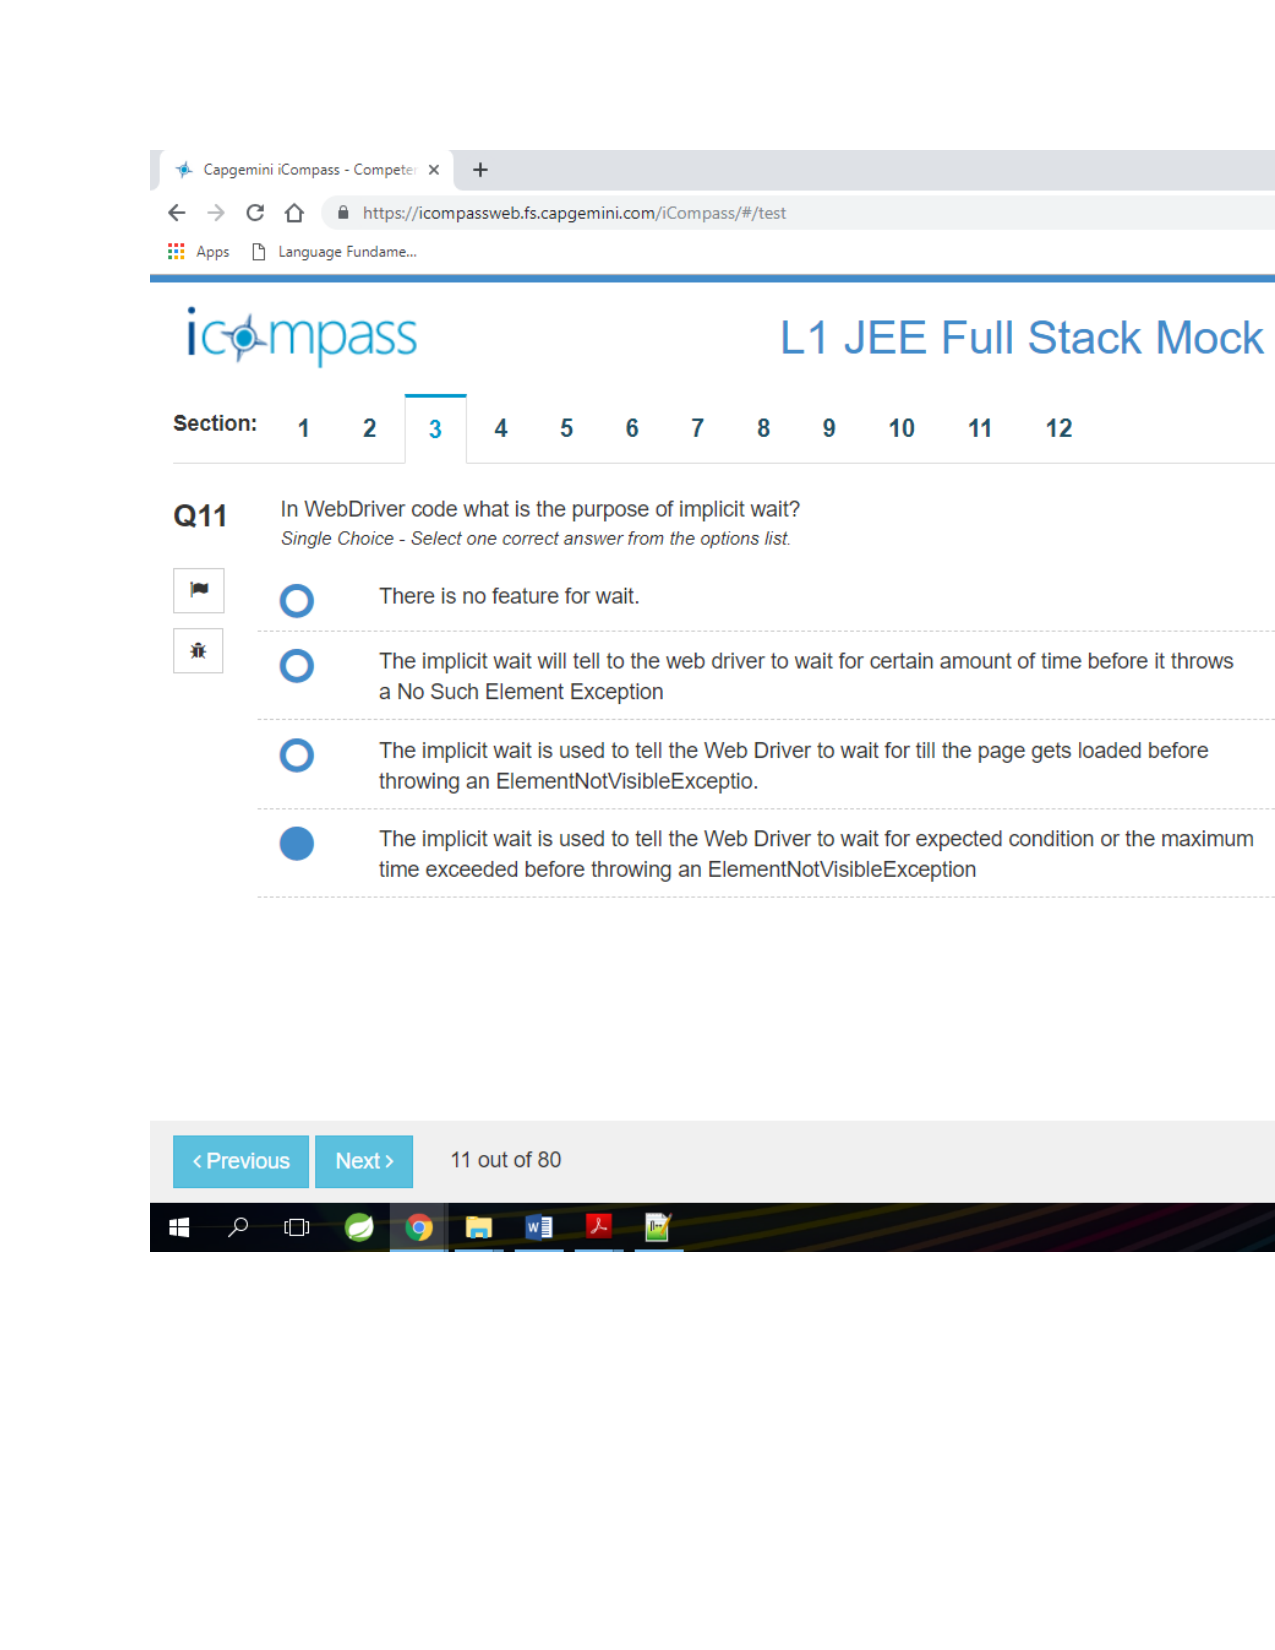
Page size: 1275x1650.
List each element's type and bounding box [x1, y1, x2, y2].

picture [150, 150, 1275, 1252]
